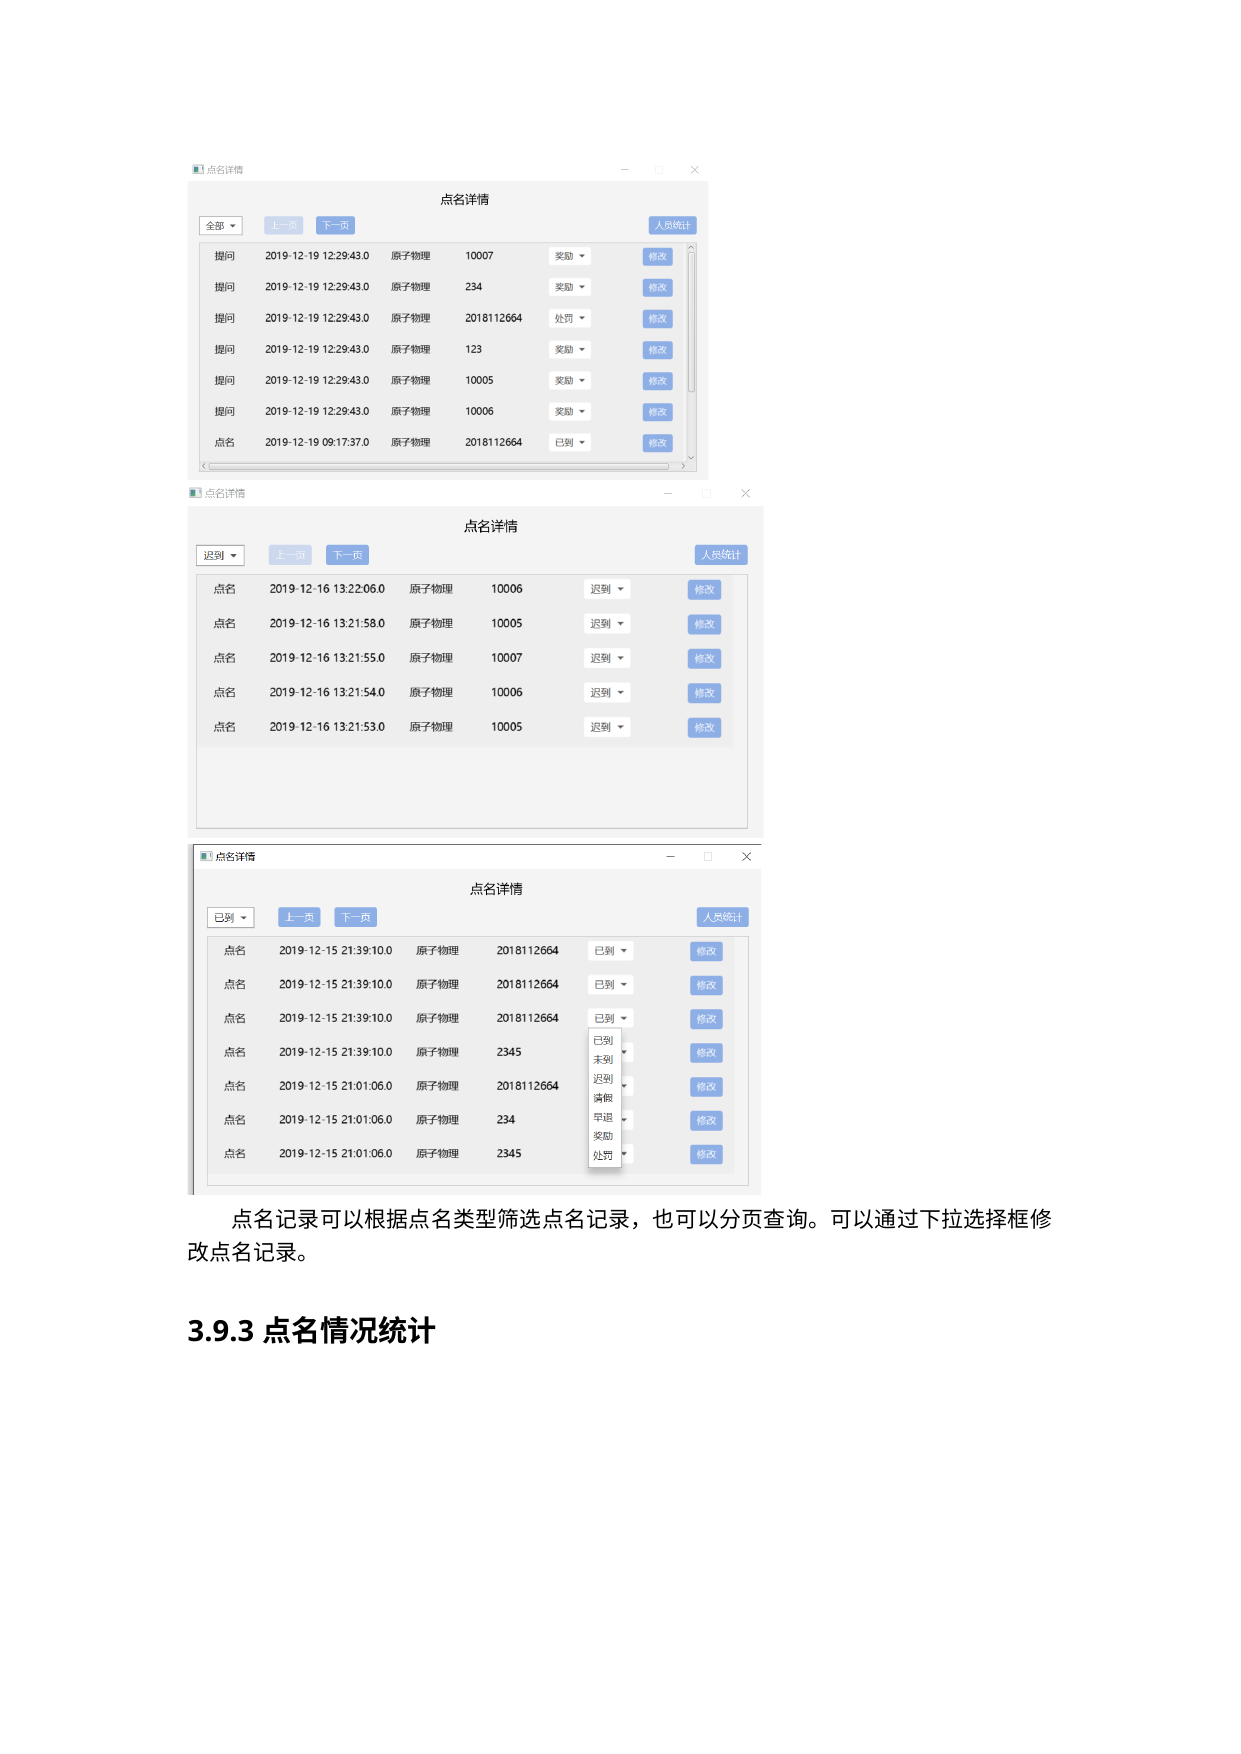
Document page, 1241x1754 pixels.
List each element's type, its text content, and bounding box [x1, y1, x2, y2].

subtitle 3.9.3 点名情况统计 [187, 1296, 1053, 1361]
picture [187, 162, 709, 480]
text 点名记录可以根据点名类型筛选点名记录，也可以分页查询。可以通过下拉选择框修改点名记录。 [187, 1202, 1053, 1267]
picture [187, 844, 762, 1195]
picture [187, 487, 764, 838]
